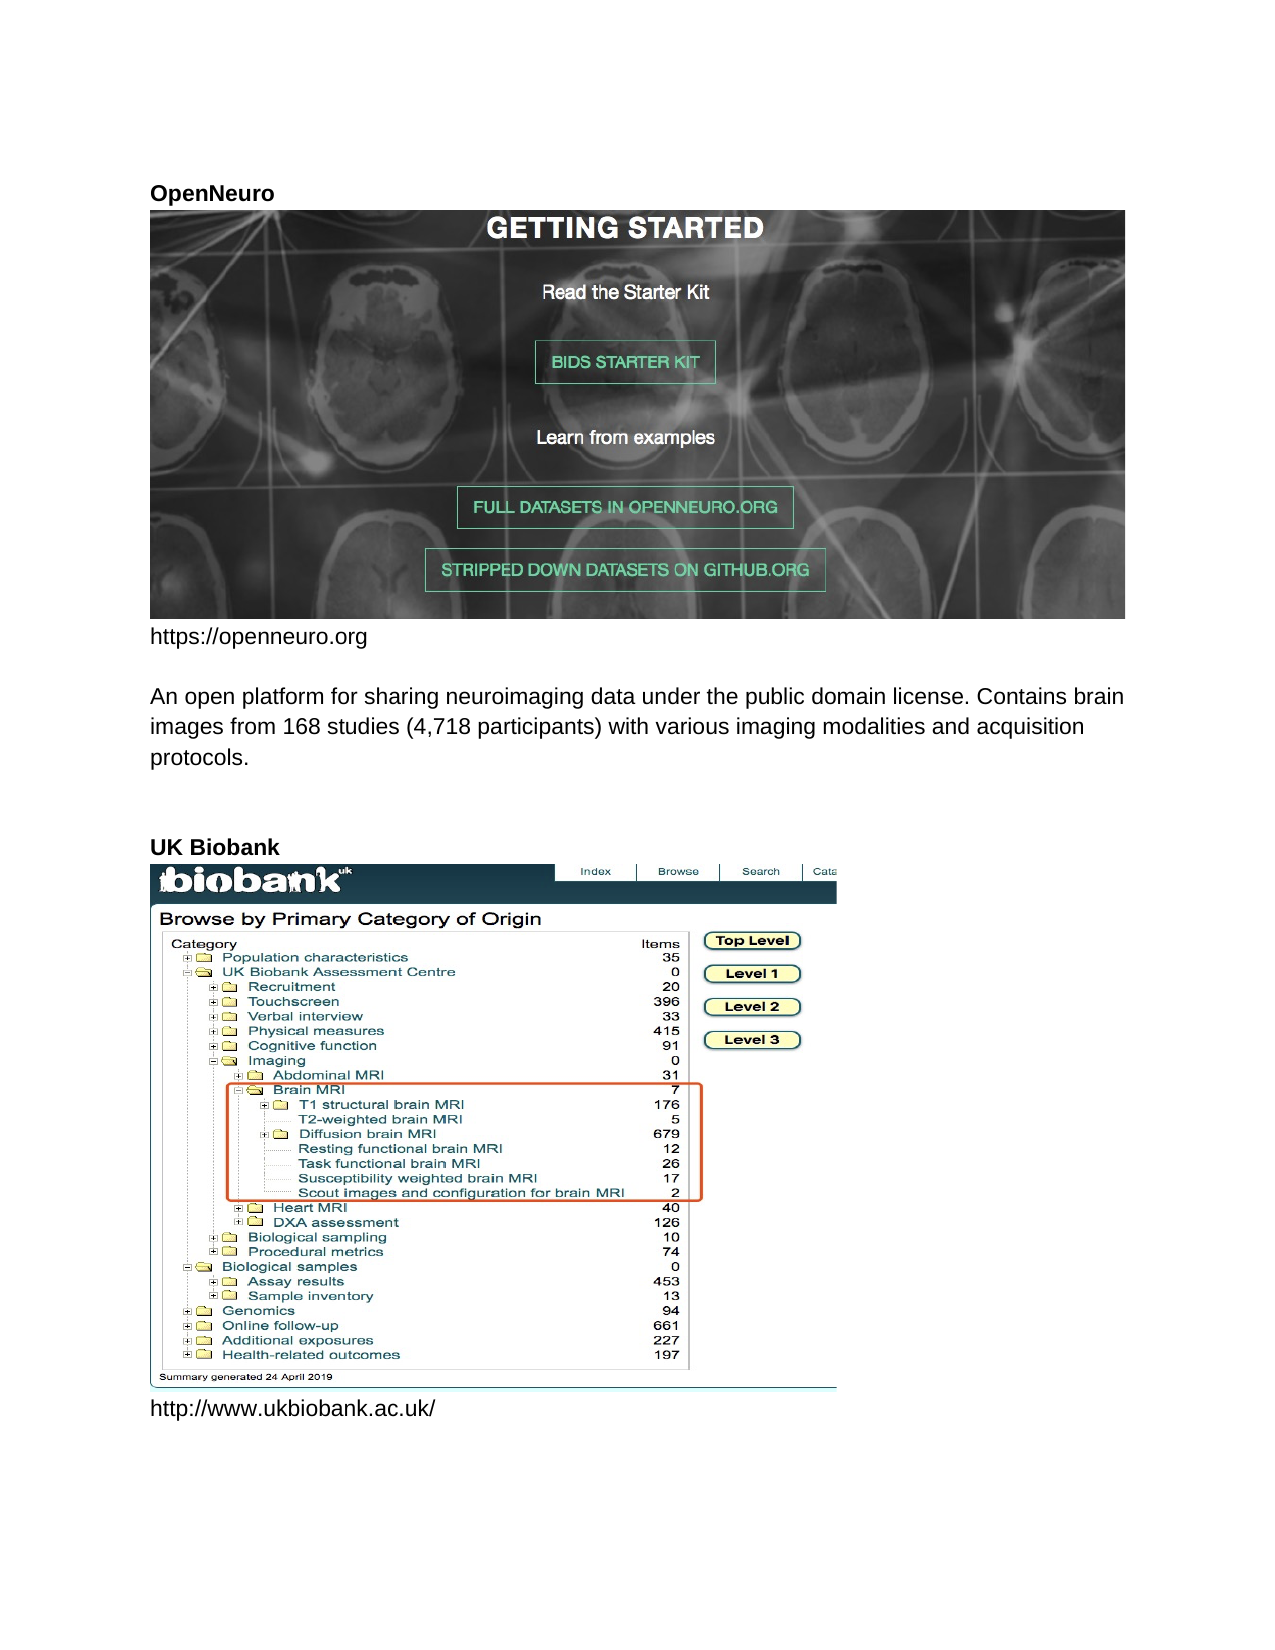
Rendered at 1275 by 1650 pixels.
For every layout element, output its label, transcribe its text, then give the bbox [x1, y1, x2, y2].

text OpenNeuro [150, 180, 1125, 207]
picture [150, 864, 837, 1392]
picture [150, 210, 1125, 619]
text An open platform for sharing neuroimaging data under the public domain license. Contains brain images from 168 studies (4,718 participants) with various imaging modalities and acquisition protocols. [150, 683, 1125, 770]
text UK Biobank [150, 834, 1125, 860]
text http://www.ukbiobank.ac.uk/ [150, 1395, 1125, 1422]
text https://openneuro.org [150, 623, 1125, 649]
